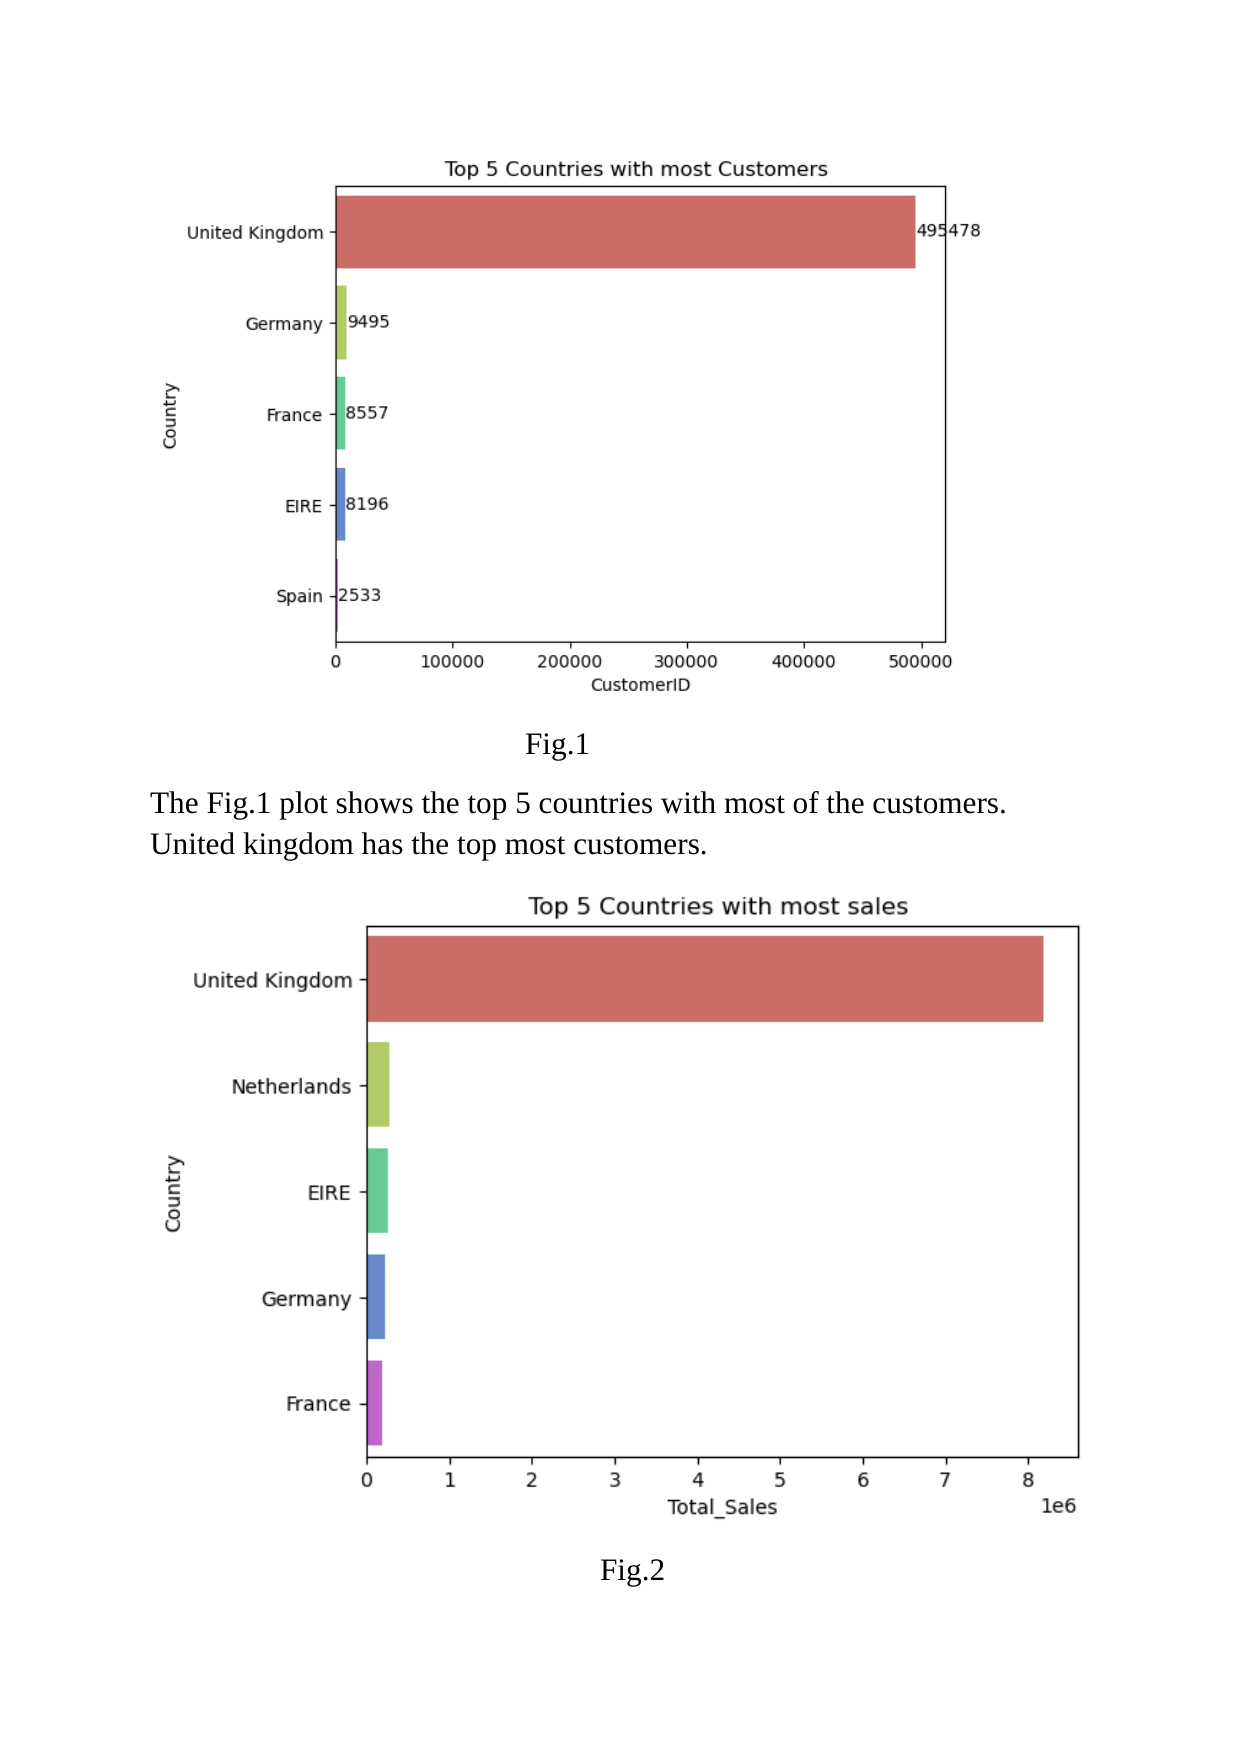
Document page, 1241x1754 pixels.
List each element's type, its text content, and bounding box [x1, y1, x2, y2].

text Fig.2 [150, 1551, 1090, 1587]
text Fig.1 [150, 725, 1090, 761]
picture [150, 883, 1091, 1533]
picture [150, 150, 993, 707]
text The Fig.1 plot shows the top 5 countries with most of the customers. United kingdom has the top most customers. [150, 784, 1090, 861]
